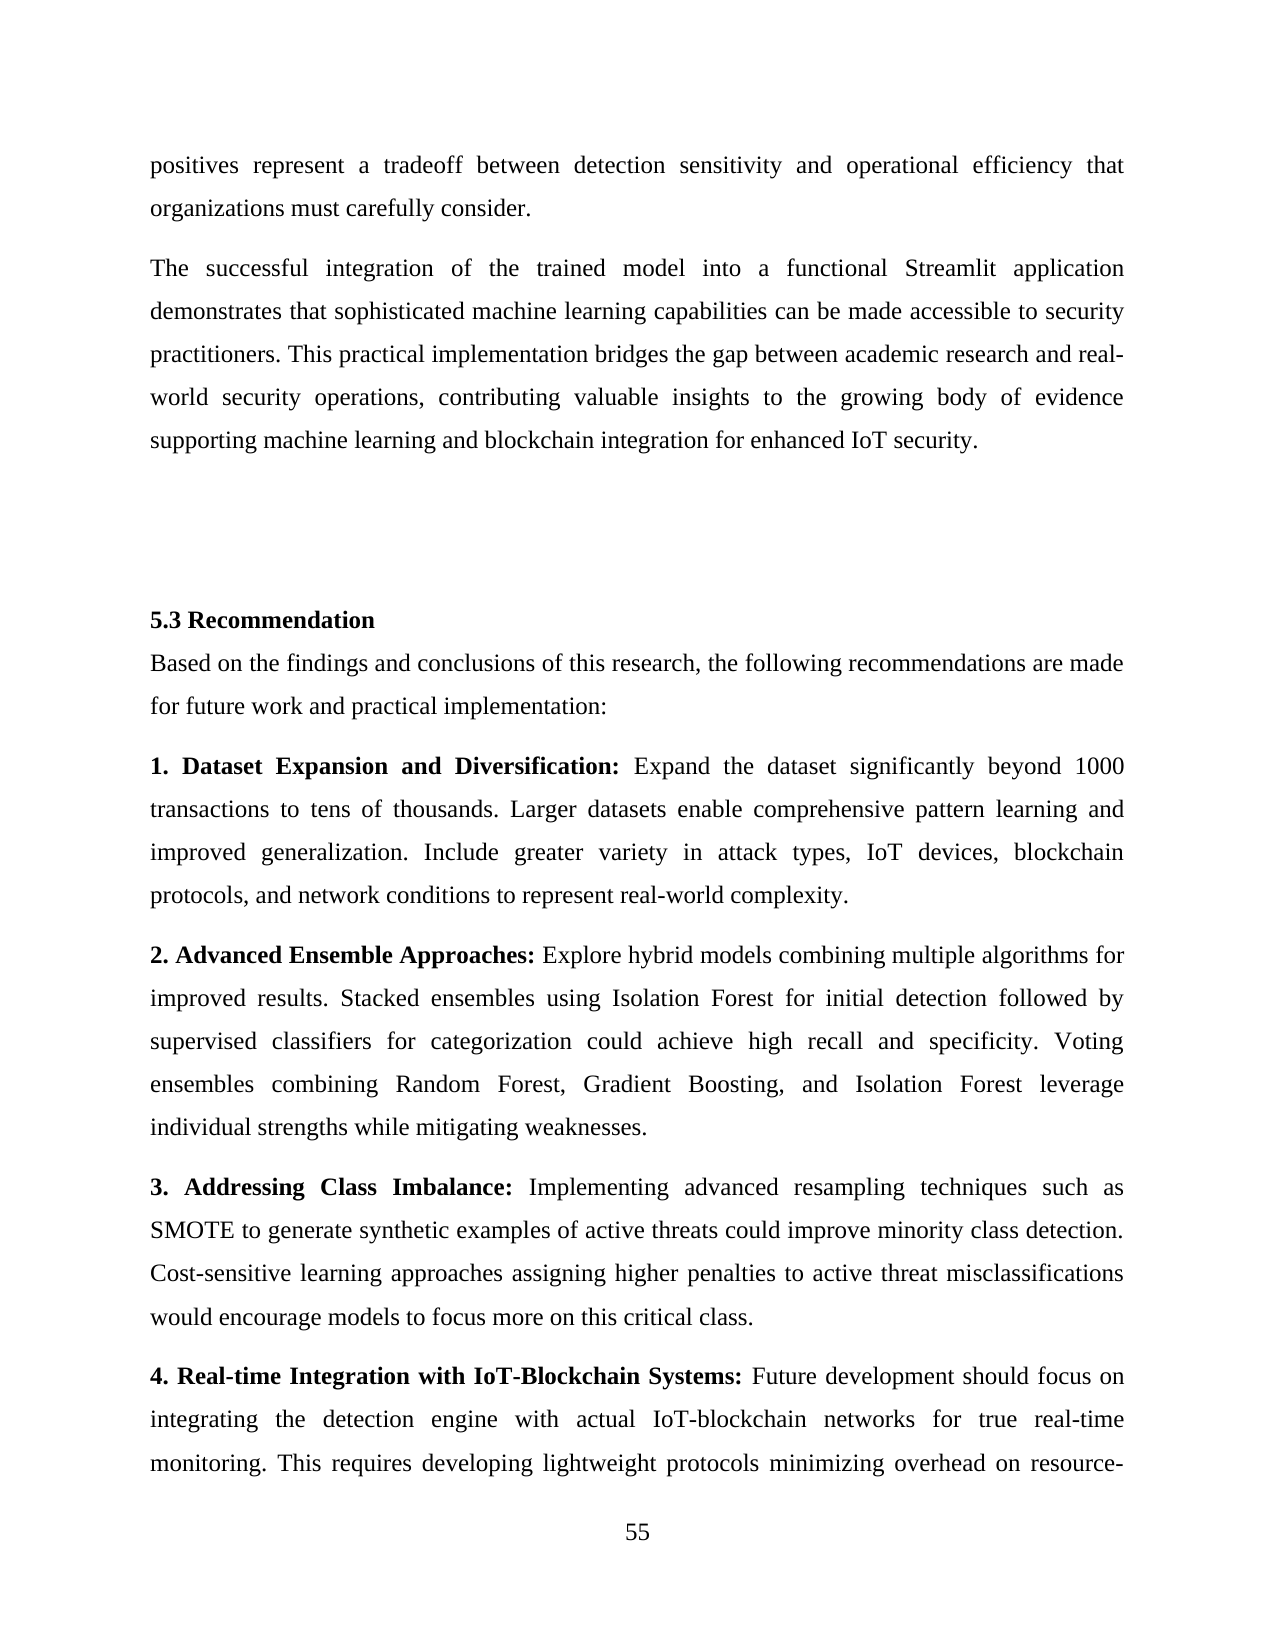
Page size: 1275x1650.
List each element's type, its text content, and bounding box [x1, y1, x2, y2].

text 1. Dataset Expansion and Diversification: Expand the dataset significantly beyond 1000 transactions to tens of thousands. Larger datasets enable comprehensive pattern learning and improved generalization. Include greater variety in attack types, IoT devices, blockchain protocols, and network conditions to represent real-world complexity. [150, 751, 1125, 909]
text The successful integration of the trained model into a functional Streamlit application demonstrates that sophisticated machine learning capabilities can be made accessible to security practitioners. This practical implementation bridges the gap between academic research and real-world security operations, contributing valuable insights to the growing body of evidence supporting machine learning and blockchain integration for enhanced IoT security. [150, 253, 1125, 454]
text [150, 1361, 1125, 1476]
text 2. Advanced Ensemble Approaches: Explore hybrid models combining multiple algorithms for improved results. Stacked ensembles using Isolation Forest for initial detection followed by supervised classifiers for categorization could achieve high recall and specificity. Voting ensembles combining Random Forest, Gradient Boosting, and Isolation Forest leverage individual strengths while mitigating weaknesses. [150, 940, 1125, 1141]
text 3. Addressing Class Imbalance: Implementing advanced resampling techniques such as SMOTE to generate synthetic examples of active threats could improve minority class detection. Cost-sensitive learning approaches assigning higher penalties to active threat misclassifications would encourage models to focus more on this critical class. [150, 1172, 1125, 1330]
text Based on the findings and conclusions of this research, the following recommendations are made for future work and practical implementation: [150, 648, 1125, 720]
subtitle 5.3 Recommendation [150, 605, 1125, 633]
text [150, 150, 1125, 222]
